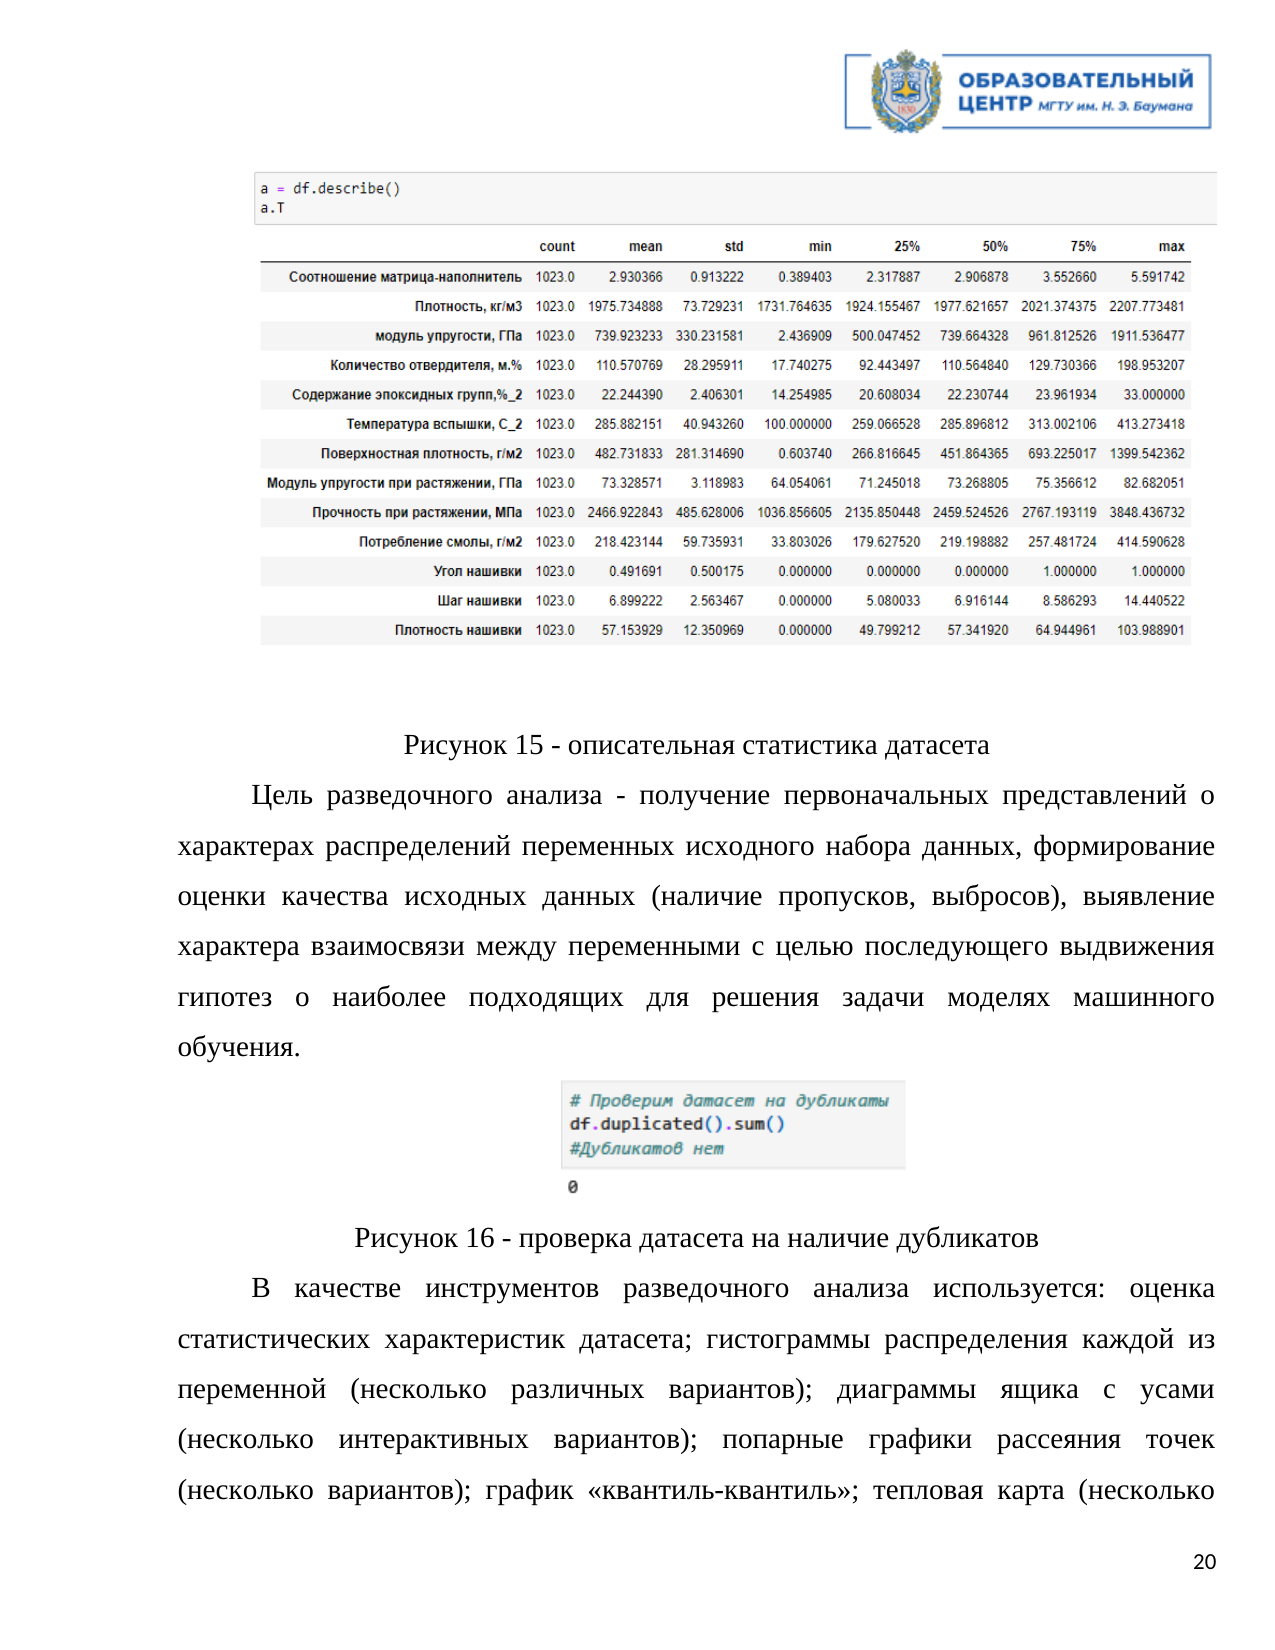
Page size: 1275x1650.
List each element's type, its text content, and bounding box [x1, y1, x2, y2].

picture [814, 26, 1262, 149]
text Рисунок 15 - описательная статистика датасета [177, 727, 1216, 761]
picture [251, 165, 1218, 661]
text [177, 1271, 1216, 1505]
picture [561, 1079, 906, 1204]
text Рисунок 16 - проверка датасета на наличие дубликатов [177, 1220, 1216, 1254]
text Цель разведочного анализа - получение первоначальных представлений о характерах распределений переменных исходного набора данных, формирование оценки качества исходных данных (наличие пропусков, выбросов), выявление характера взаимосвязи между переменными с целью последующего выдвижения гипотез о наиболее подходящих для решения задачи моделях машинного обучения. [177, 777, 1216, 1063]
